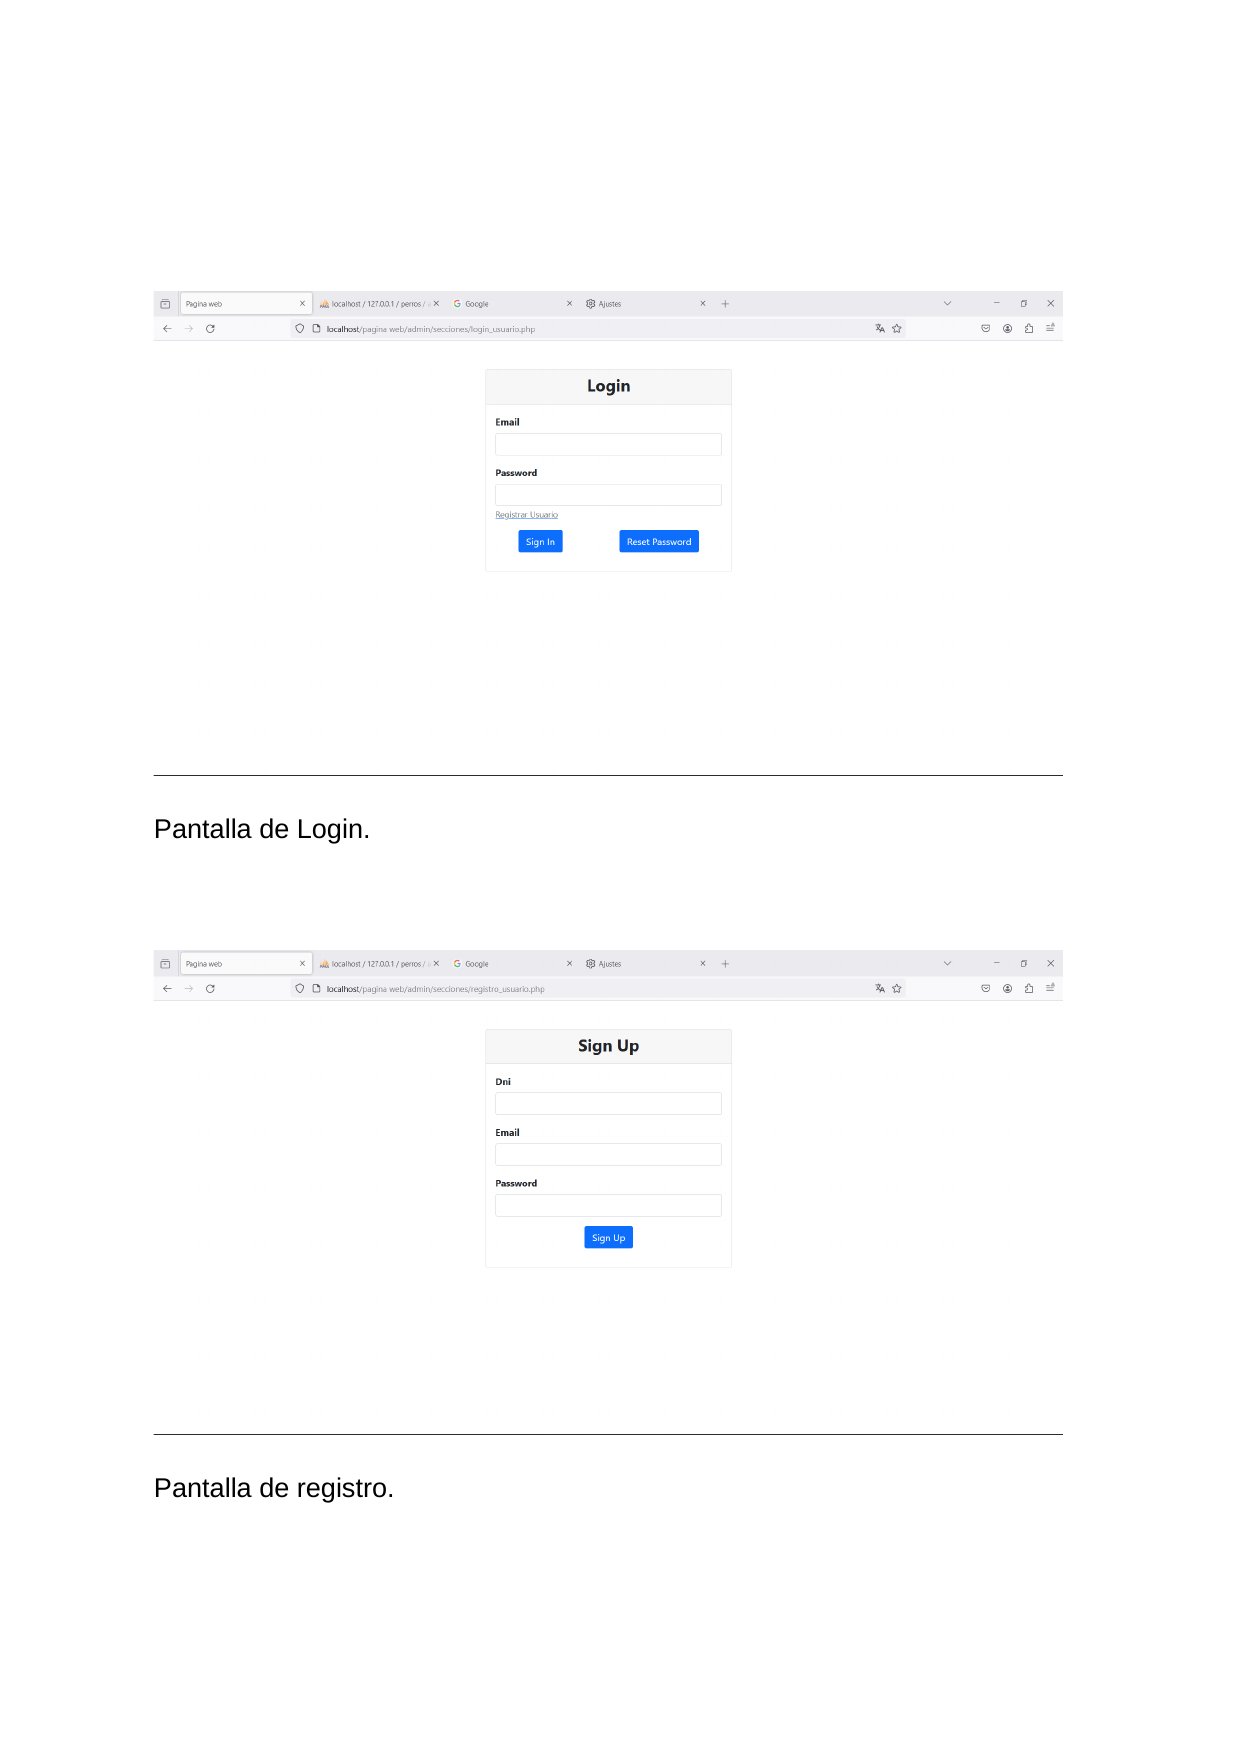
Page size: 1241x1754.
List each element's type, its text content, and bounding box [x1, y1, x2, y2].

picture [153, 950, 1063, 1435]
text Pantalla de Login. [154, 813, 1063, 844]
text Pantalla de registro. [154, 1472, 1063, 1503]
picture [153, 291, 1063, 776]
